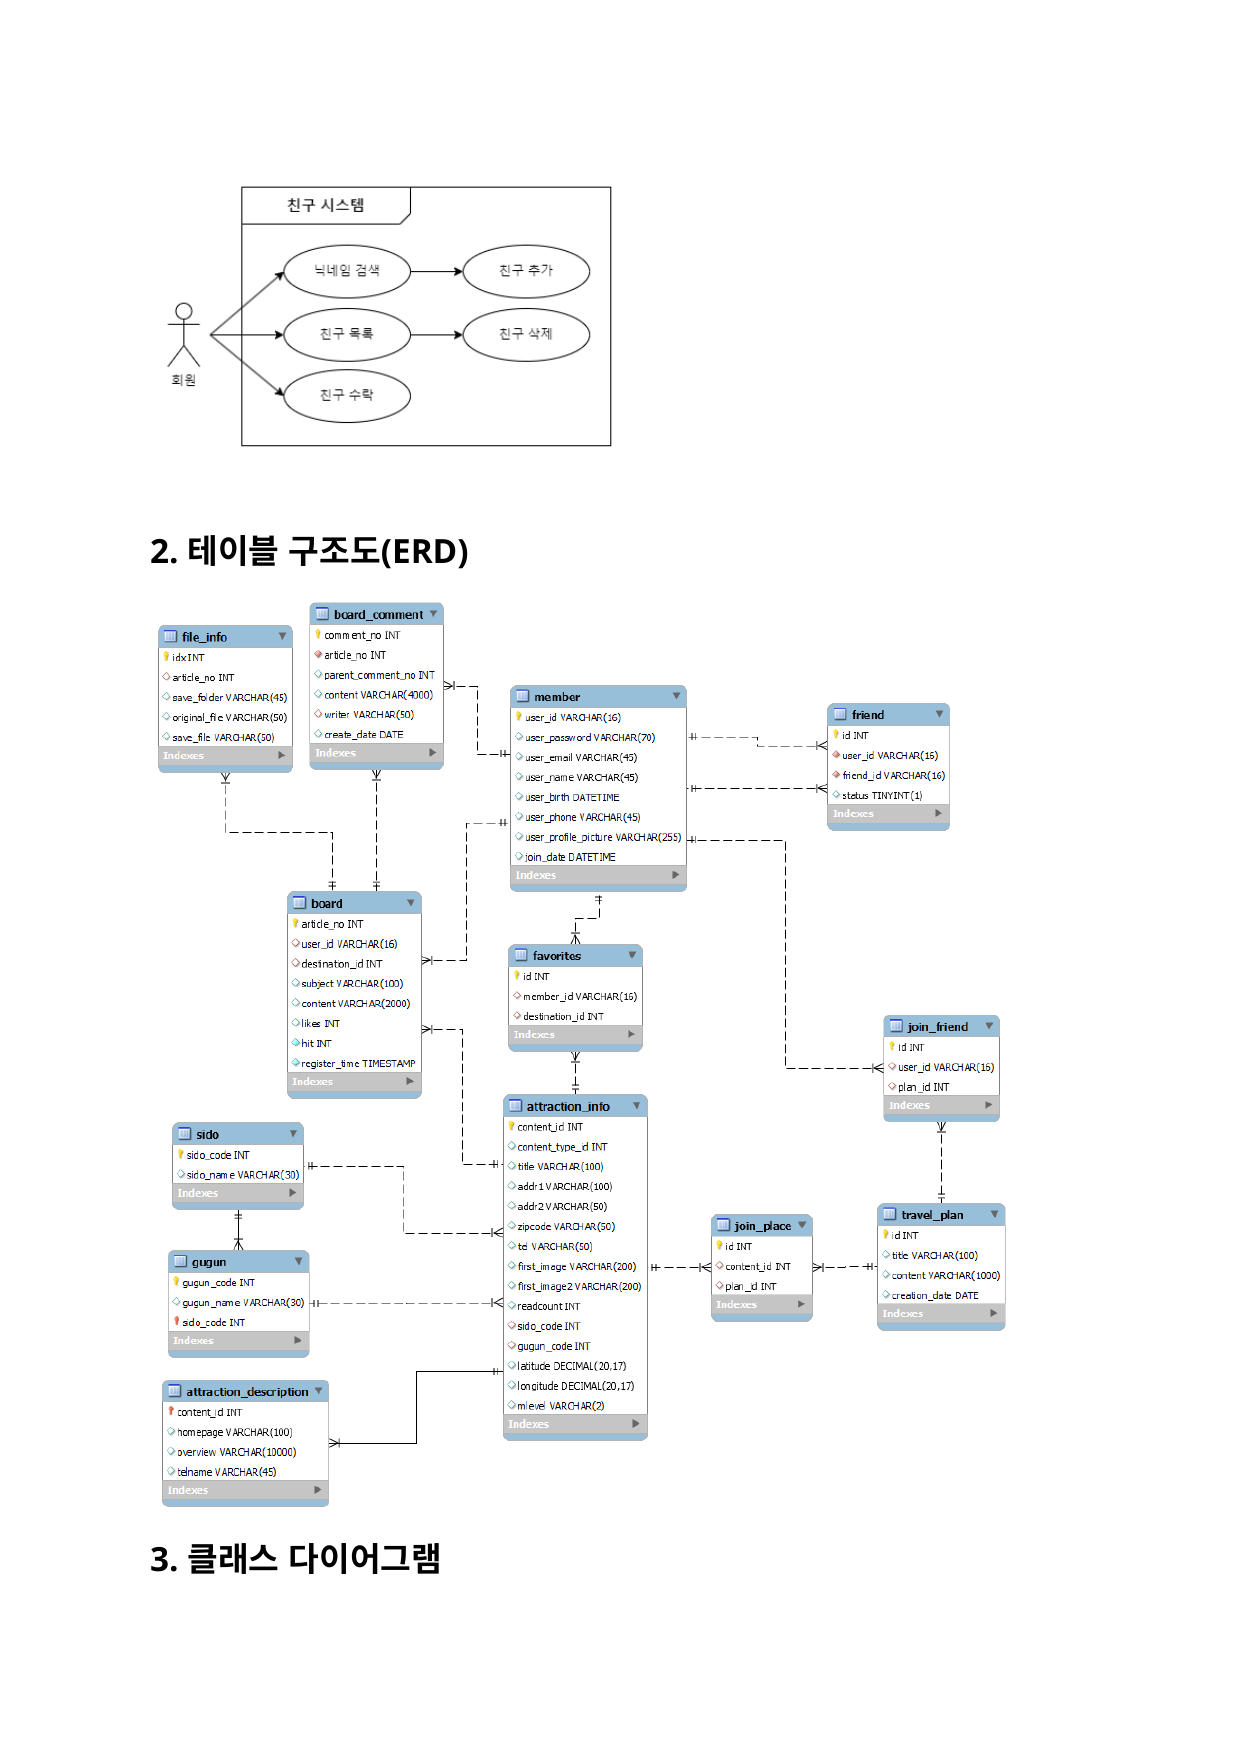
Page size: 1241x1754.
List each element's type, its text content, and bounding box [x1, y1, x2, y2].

text 3. 클래스 다이어그램 [150, 1533, 1090, 1582]
picture [150, 177, 622, 459]
picture [150, 593, 1015, 1515]
text 2. 테이블 구조도(ERD) [150, 524, 1090, 573]
